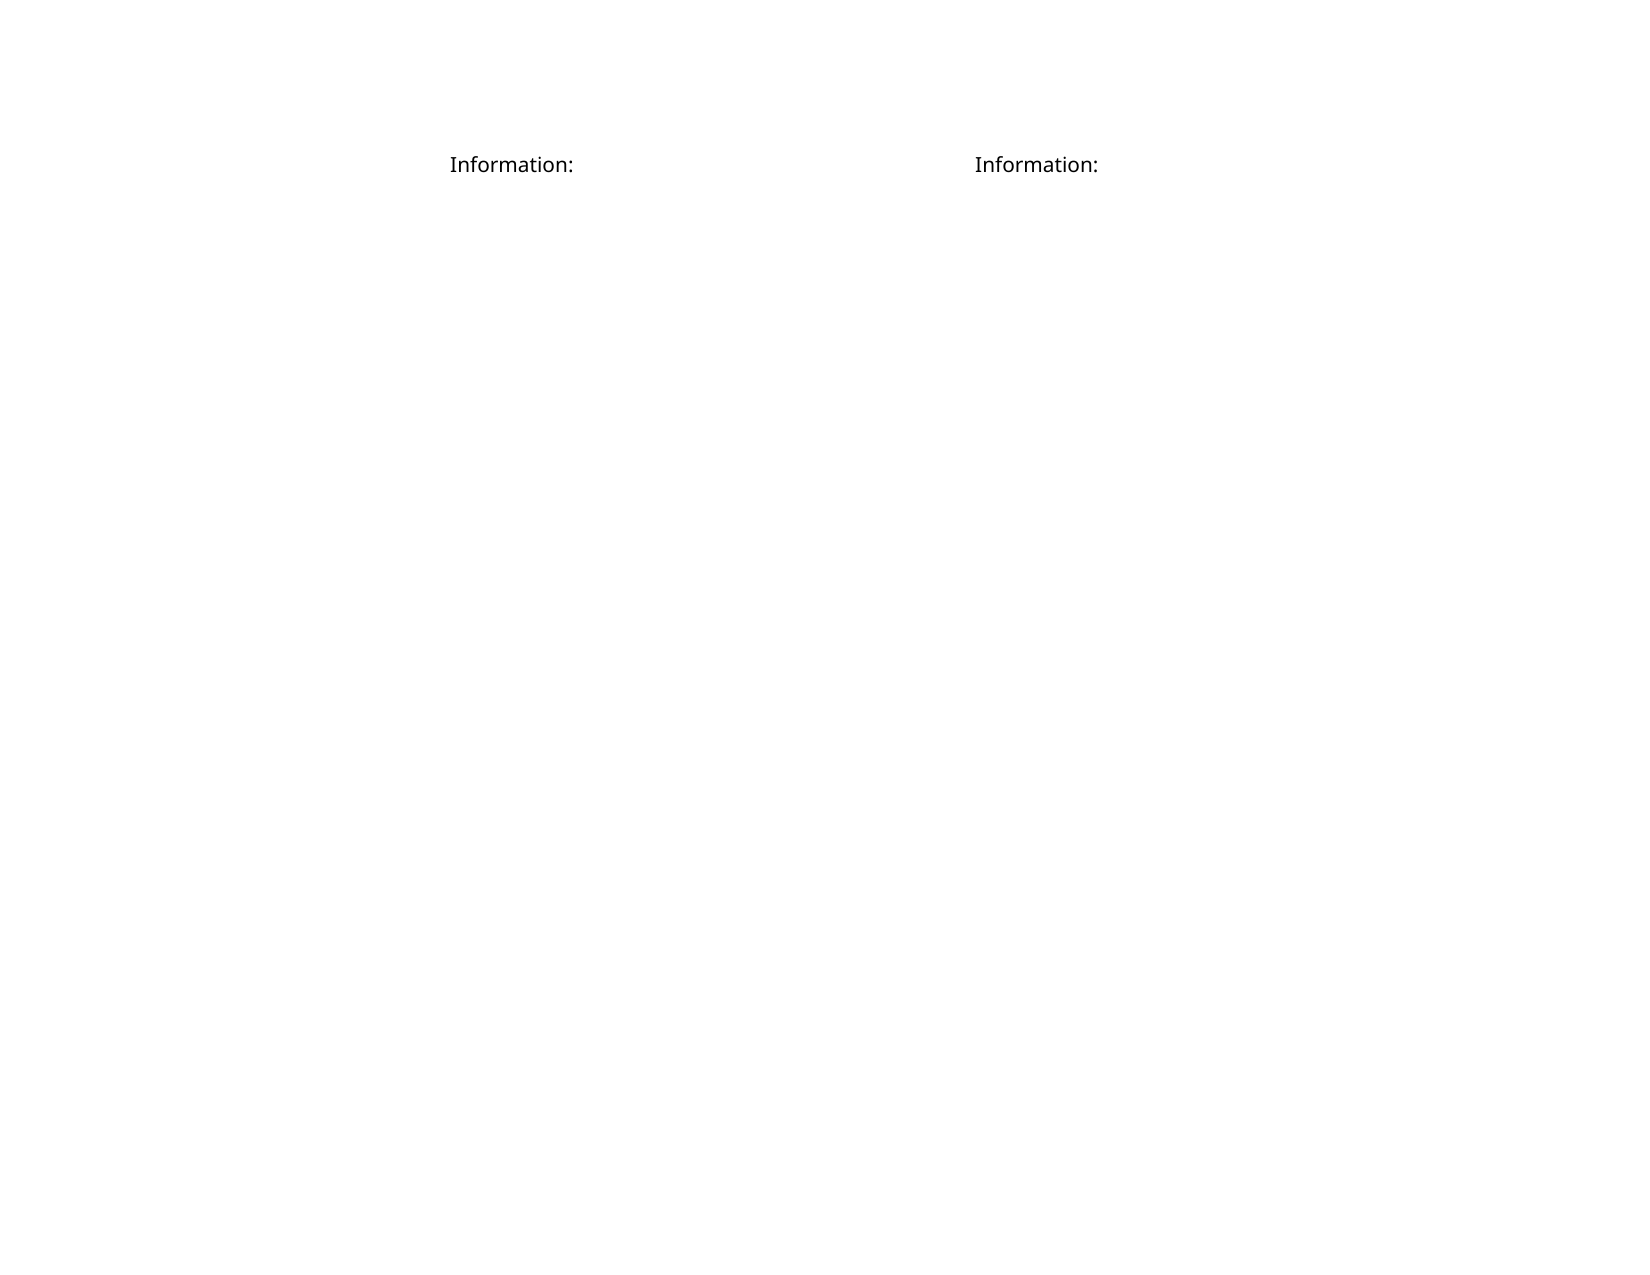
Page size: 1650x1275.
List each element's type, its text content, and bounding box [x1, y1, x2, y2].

text Information: Information: [150, 150, 1500, 178]
